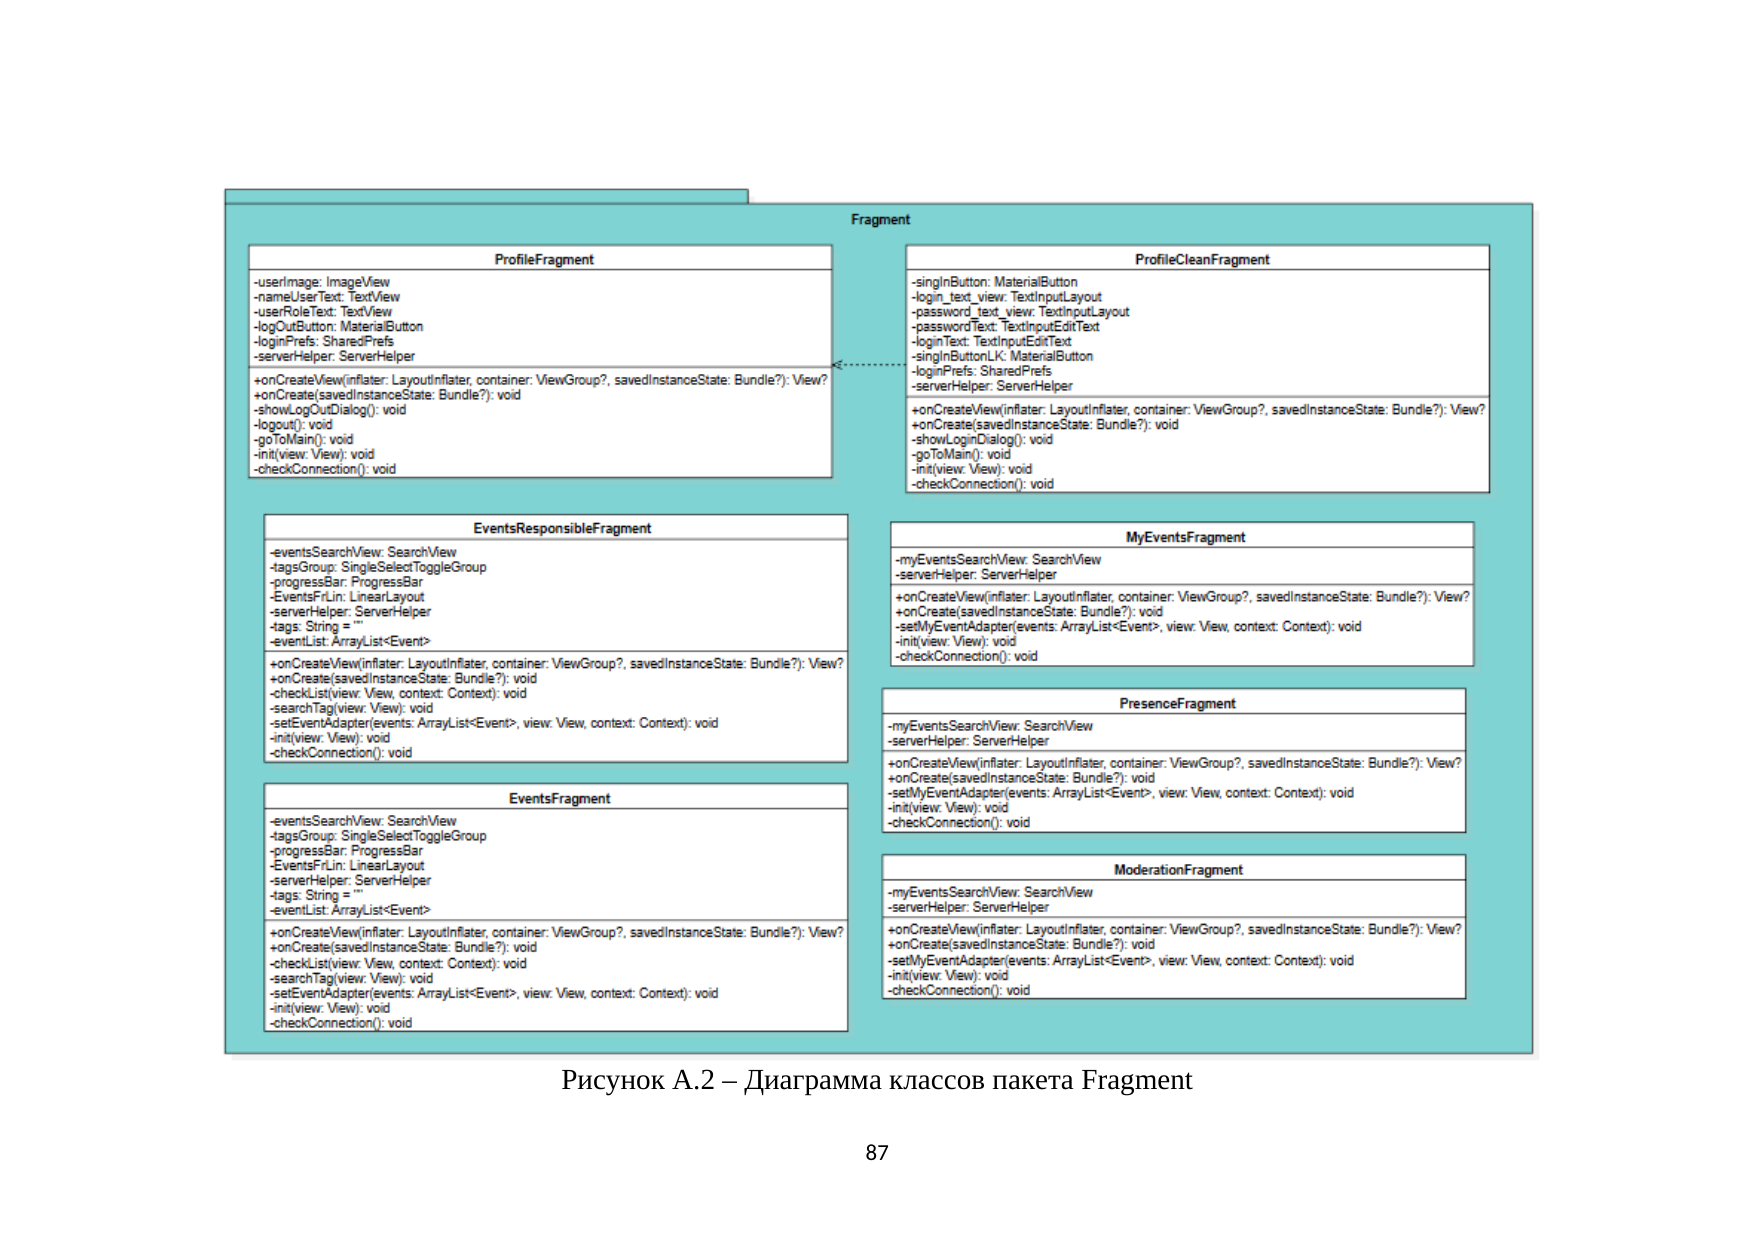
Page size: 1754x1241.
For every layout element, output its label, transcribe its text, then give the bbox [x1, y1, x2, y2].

picture [213, 177, 1541, 1062]
text Рисунок А.2 – Диаграмма классов пакета Fragment [118, 1062, 1636, 1096]
